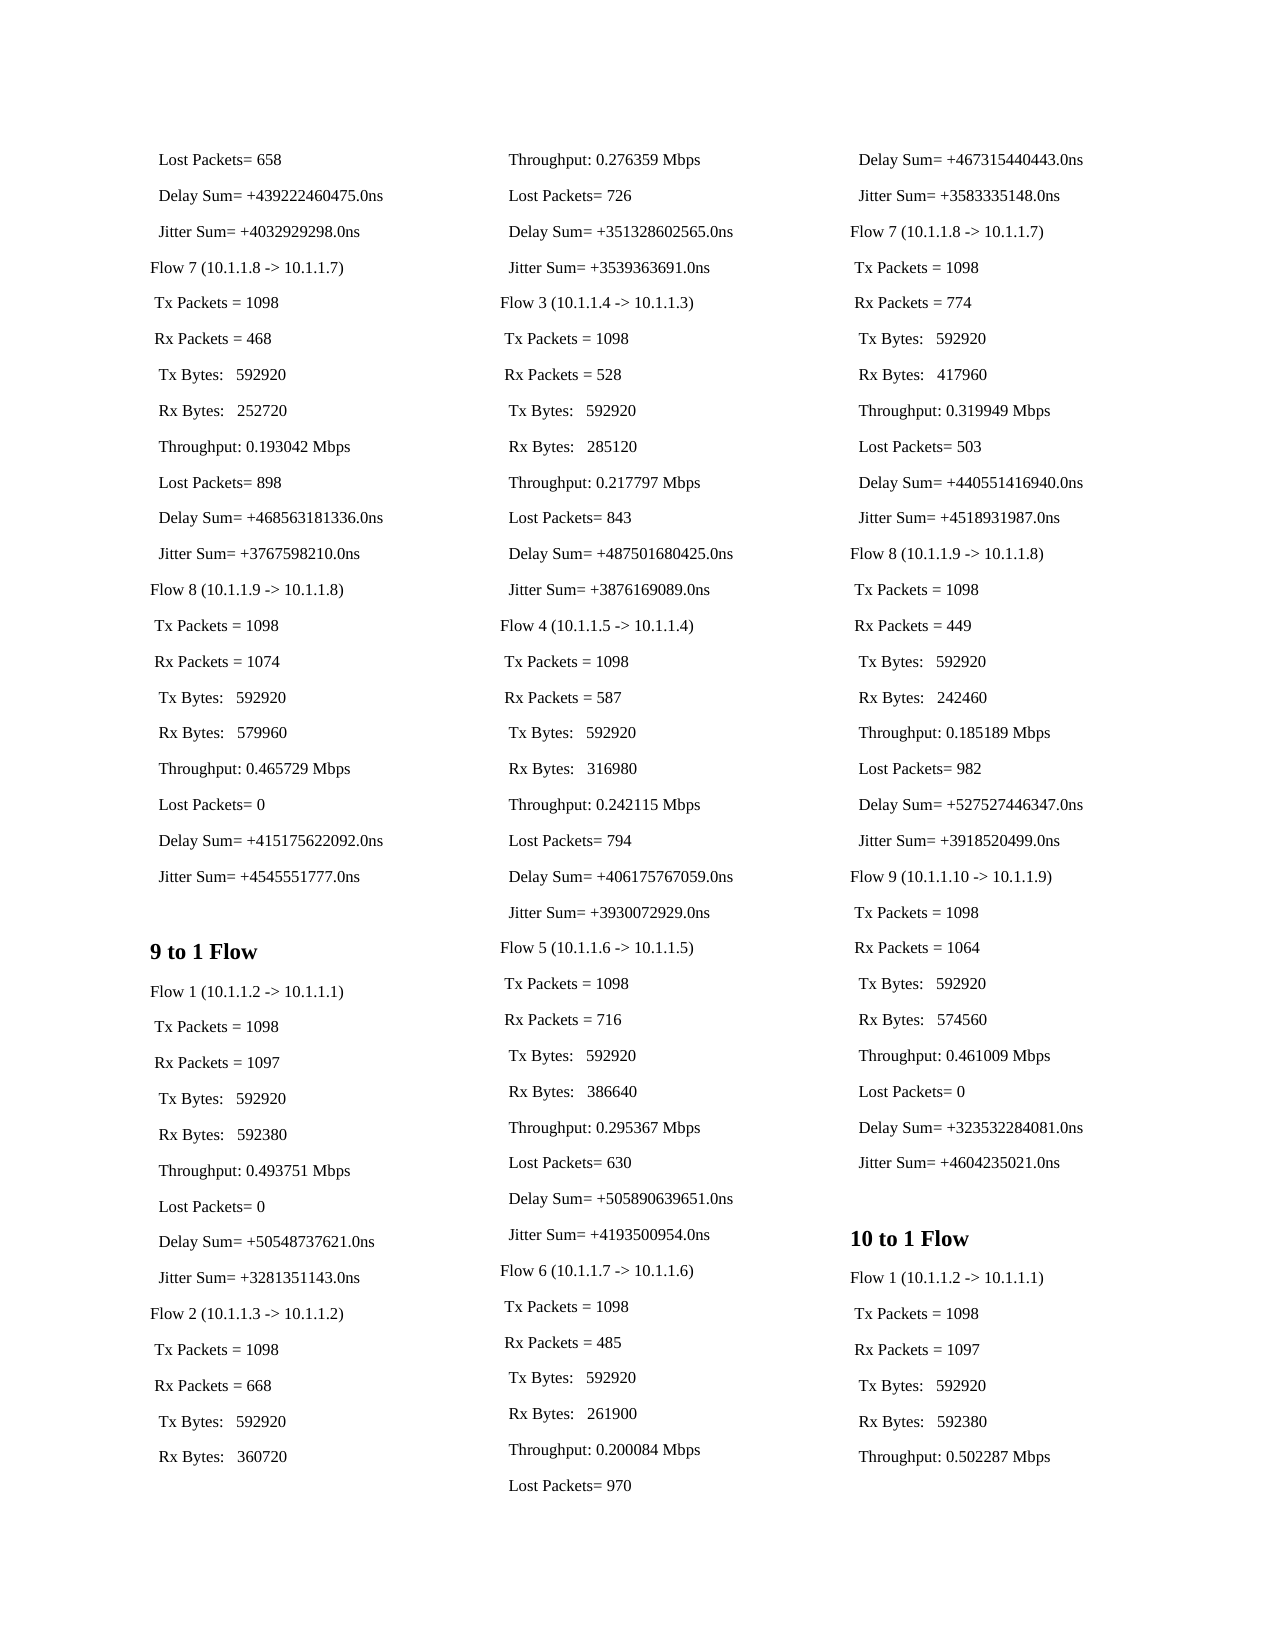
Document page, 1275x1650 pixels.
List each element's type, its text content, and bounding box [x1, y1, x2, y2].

text Rx Bytes: 252720 [150, 401, 425, 420]
text Rx Bytes: 574560 [850, 1010, 1125, 1029]
text Tx Packets = 1098 [150, 1340, 425, 1359]
text Tx Bytes: 592920 [500, 723, 775, 742]
text 10 to 1 Flow [850, 1225, 1125, 1251]
text Rx Packets = 1074 [150, 652, 425, 671]
text Flow 3 (10.1.1.4 -> 10.1.1.3) [500, 293, 775, 312]
text Flow 1 (10.1.1.2 -> 10.1.1.1) [850, 1268, 1125, 1287]
text Rx Packets = 1064 [850, 938, 1125, 957]
text Tx Packets = 1098 [500, 974, 775, 993]
text Flow 1 (10.1.1.2 -> 10.1.1.1) [150, 981, 425, 1001]
text Tx Bytes: 592920 [500, 401, 775, 420]
text 9 to 1 Flow [150, 938, 425, 965]
text Tx Packets = 1098 [850, 580, 1125, 599]
text Delay Sum= +468563181336.0ns [150, 508, 425, 527]
text Flow 9 (10.1.1.10 -> 10.1.1.9) [850, 867, 1125, 886]
text Lost Packets= 630 [500, 1153, 775, 1172]
text Tx Packets = 1098 [150, 616, 425, 635]
text Lost Packets= 982 [850, 759, 1125, 778]
text Rx Packets = 668 [150, 1376, 425, 1395]
text Rx Packets = 716 [500, 1010, 775, 1029]
text Delay Sum= +406175767059.0ns [500, 867, 775, 886]
text Tx Packets = 1098 [150, 293, 425, 312]
text Rx Bytes: 417960 [850, 365, 1125, 384]
text Flow 8 (10.1.1.9 -> 10.1.1.8) [850, 544, 1125, 563]
text Flow 7 (10.1.1.8 -> 10.1.1.7) [150, 257, 425, 277]
text Flow 7 (10.1.1.8 -> 10.1.1.7) [850, 222, 1125, 241]
text Delay Sum= +439222460475.0ns [150, 186, 425, 205]
text Lost Packets= 794 [500, 831, 775, 850]
text Delay Sum= +467315440443.0ns [850, 150, 1125, 169]
text Lost Packets= 0 [850, 1082, 1125, 1101]
text Throughput: 0.200084 Mbps [500, 1440, 775, 1459]
text Jitter Sum= +3583335148.0ns [850, 186, 1125, 205]
text Delay Sum= +415175622092.0ns [150, 831, 425, 850]
text Rx Bytes: 285120 [500, 437, 775, 456]
text Throughput: 0.185189 Mbps [850, 723, 1125, 742]
text Lost Packets= 726 [500, 186, 775, 205]
text Jitter Sum= +4604235021.0ns [850, 1153, 1125, 1172]
text Rx Packets = 1097 [150, 1053, 425, 1072]
text Delay Sum= +50548737621.0ns [150, 1232, 425, 1251]
text Tx Bytes: 592920 [500, 1368, 775, 1387]
text Lost Packets= 658 [150, 150, 425, 169]
text Throughput: 0.193042 Mbps [150, 437, 425, 456]
text Rx Packets = 528 [500, 365, 775, 384]
text Tx Packets = 1098 [500, 652, 775, 671]
text Rx Packets = 449 [850, 616, 1125, 635]
text Jitter Sum= +3767598210.0ns [150, 544, 425, 563]
text Throughput: 0.493751 Mbps [150, 1161, 425, 1180]
text Rx Bytes: 592380 [850, 1411, 1125, 1431]
text Flow 8 (10.1.1.9 -> 10.1.1.8) [150, 580, 425, 599]
text Lost Packets= 843 [500, 508, 775, 527]
text Rx Bytes: 316980 [500, 759, 775, 778]
text Throughput: 0.276359 Mbps [500, 150, 775, 169]
text Throughput: 0.242115 Mbps [500, 795, 775, 814]
text Throughput: 0.461009 Mbps [850, 1046, 1125, 1065]
text Lost Packets= 0 [150, 795, 425, 814]
text Tx Packets = 1098 [500, 329, 775, 348]
text Jitter Sum= +4518931987.0ns [850, 508, 1125, 527]
text Flow 2 (10.1.1.3 -> 10.1.1.2) [150, 1304, 425, 1323]
text Jitter Sum= +3876169089.0ns [500, 580, 775, 599]
text Tx Packets = 1098 [850, 902, 1125, 922]
text Tx Bytes: 592920 [500, 1046, 775, 1065]
text Throughput: 0.502287 Mbps [850, 1447, 1125, 1466]
text Tx Bytes: 592920 [150, 687, 425, 707]
text Jitter Sum= +3918520499.0ns [850, 831, 1125, 850]
text Jitter Sum= +3930072929.0ns [500, 902, 775, 922]
text Rx Packets = 1097 [850, 1340, 1125, 1359]
text Tx Bytes: 592920 [150, 1411, 425, 1431]
text Rx Bytes: 579960 [150, 723, 425, 742]
text Lost Packets= 970 [500, 1476, 775, 1495]
text Delay Sum= +323532284081.0ns [850, 1117, 1125, 1137]
text Tx Bytes: 592920 [850, 1376, 1125, 1395]
text Jitter Sum= +4545551777.0ns [150, 867, 425, 886]
text Rx Packets = 468 [150, 329, 425, 348]
text Tx Bytes: 592920 [150, 1089, 425, 1108]
text Flow 4 (10.1.1.5 -> 10.1.1.4) [500, 616, 775, 635]
text Rx Bytes: 360720 [150, 1447, 425, 1466]
text Tx Packets = 1098 [150, 1017, 425, 1036]
text Rx Packets = 587 [500, 687, 775, 707]
text Tx Bytes: 592920 [850, 329, 1125, 348]
text Jitter Sum= +3281351143.0ns [150, 1268, 425, 1287]
text Throughput: 0.217797 Mbps [500, 472, 775, 492]
text Rx Bytes: 386640 [500, 1082, 775, 1101]
text Throughput: 0.465729 Mbps [150, 759, 425, 778]
text Rx Packets = 774 [850, 293, 1125, 312]
text Flow 6 (10.1.1.7 -> 10.1.1.6) [500, 1261, 775, 1280]
text Lost Packets= 503 [850, 437, 1125, 456]
text Delay Sum= +487501680425.0ns [500, 544, 775, 563]
text Rx Bytes: 261900 [500, 1404, 775, 1423]
text Tx Packets = 1098 [850, 257, 1125, 277]
text Tx Bytes: 592920 [850, 974, 1125, 993]
text Rx Bytes: 592380 [150, 1125, 425, 1144]
text Rx Bytes: 242460 [850, 687, 1125, 707]
text Tx Bytes: 592920 [150, 365, 425, 384]
text Jitter Sum= +4032929298.0ns [150, 222, 425, 241]
text Rx Packets = 485 [500, 1332, 775, 1352]
text Lost Packets= 0 [150, 1196, 425, 1216]
text Flow 5 (10.1.1.6 -> 10.1.1.5) [500, 938, 775, 957]
text Throughput: 0.319949 Mbps [850, 401, 1125, 420]
text Delay Sum= +440551416940.0ns [850, 472, 1125, 492]
text Delay Sum= +505890639651.0ns [500, 1189, 775, 1208]
text Throughput: 0.295367 Mbps [500, 1117, 775, 1137]
text Tx Packets = 1098 [850, 1304, 1125, 1323]
text Delay Sum= +527527446347.0ns [850, 795, 1125, 814]
text Delay Sum= +351328602565.0ns [500, 222, 775, 241]
text Tx Bytes: 592920 [850, 652, 1125, 671]
text Jitter Sum= +4193500954.0ns [500, 1225, 775, 1244]
text Jitter Sum= +3539363691.0ns [500, 257, 775, 277]
text Tx Packets = 1098 [500, 1297, 775, 1316]
text Lost Packets= 898 [150, 472, 425, 492]
